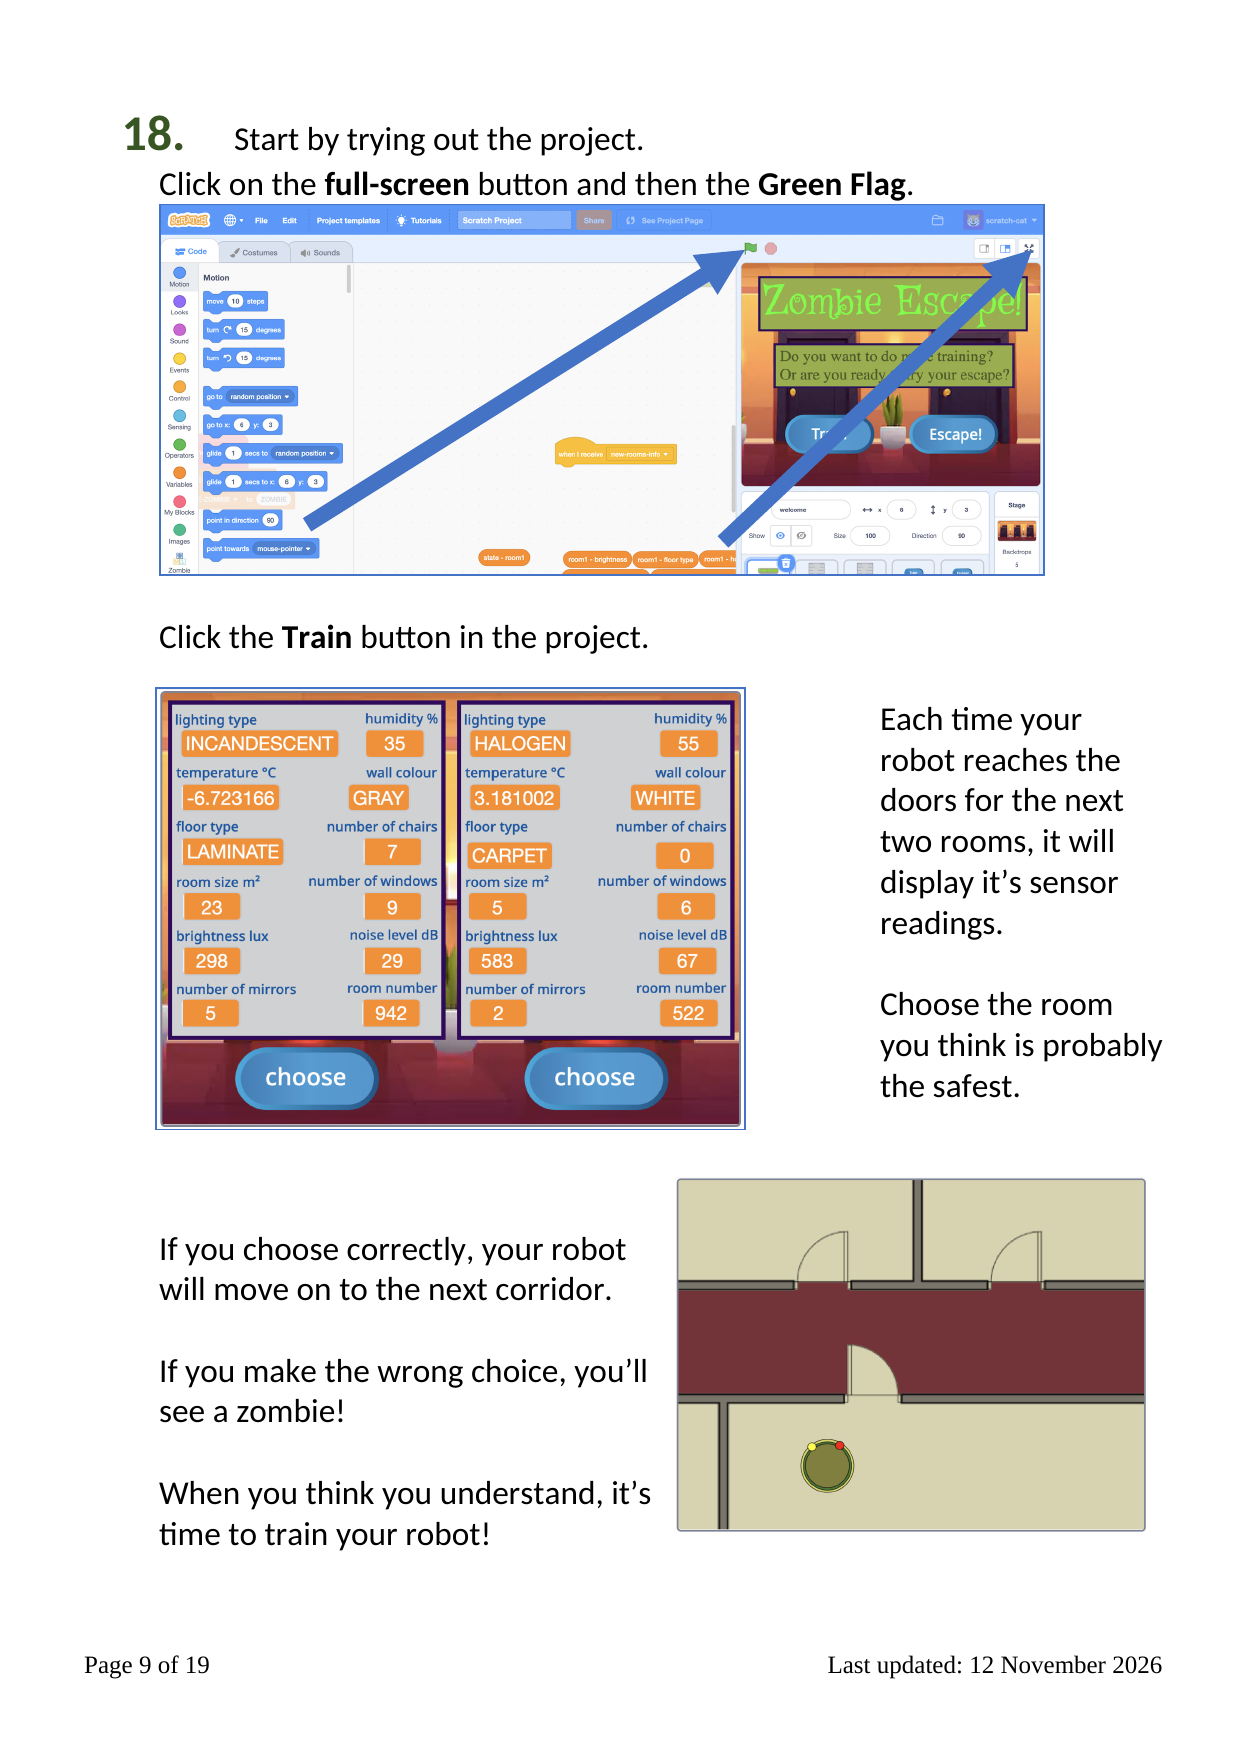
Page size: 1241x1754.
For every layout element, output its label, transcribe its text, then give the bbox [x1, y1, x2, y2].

picture [675, 1177, 1148, 1533]
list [159, 1350, 1164, 1553]
picture [161, 205, 1043, 574]
picture [157, 689, 744, 1129]
